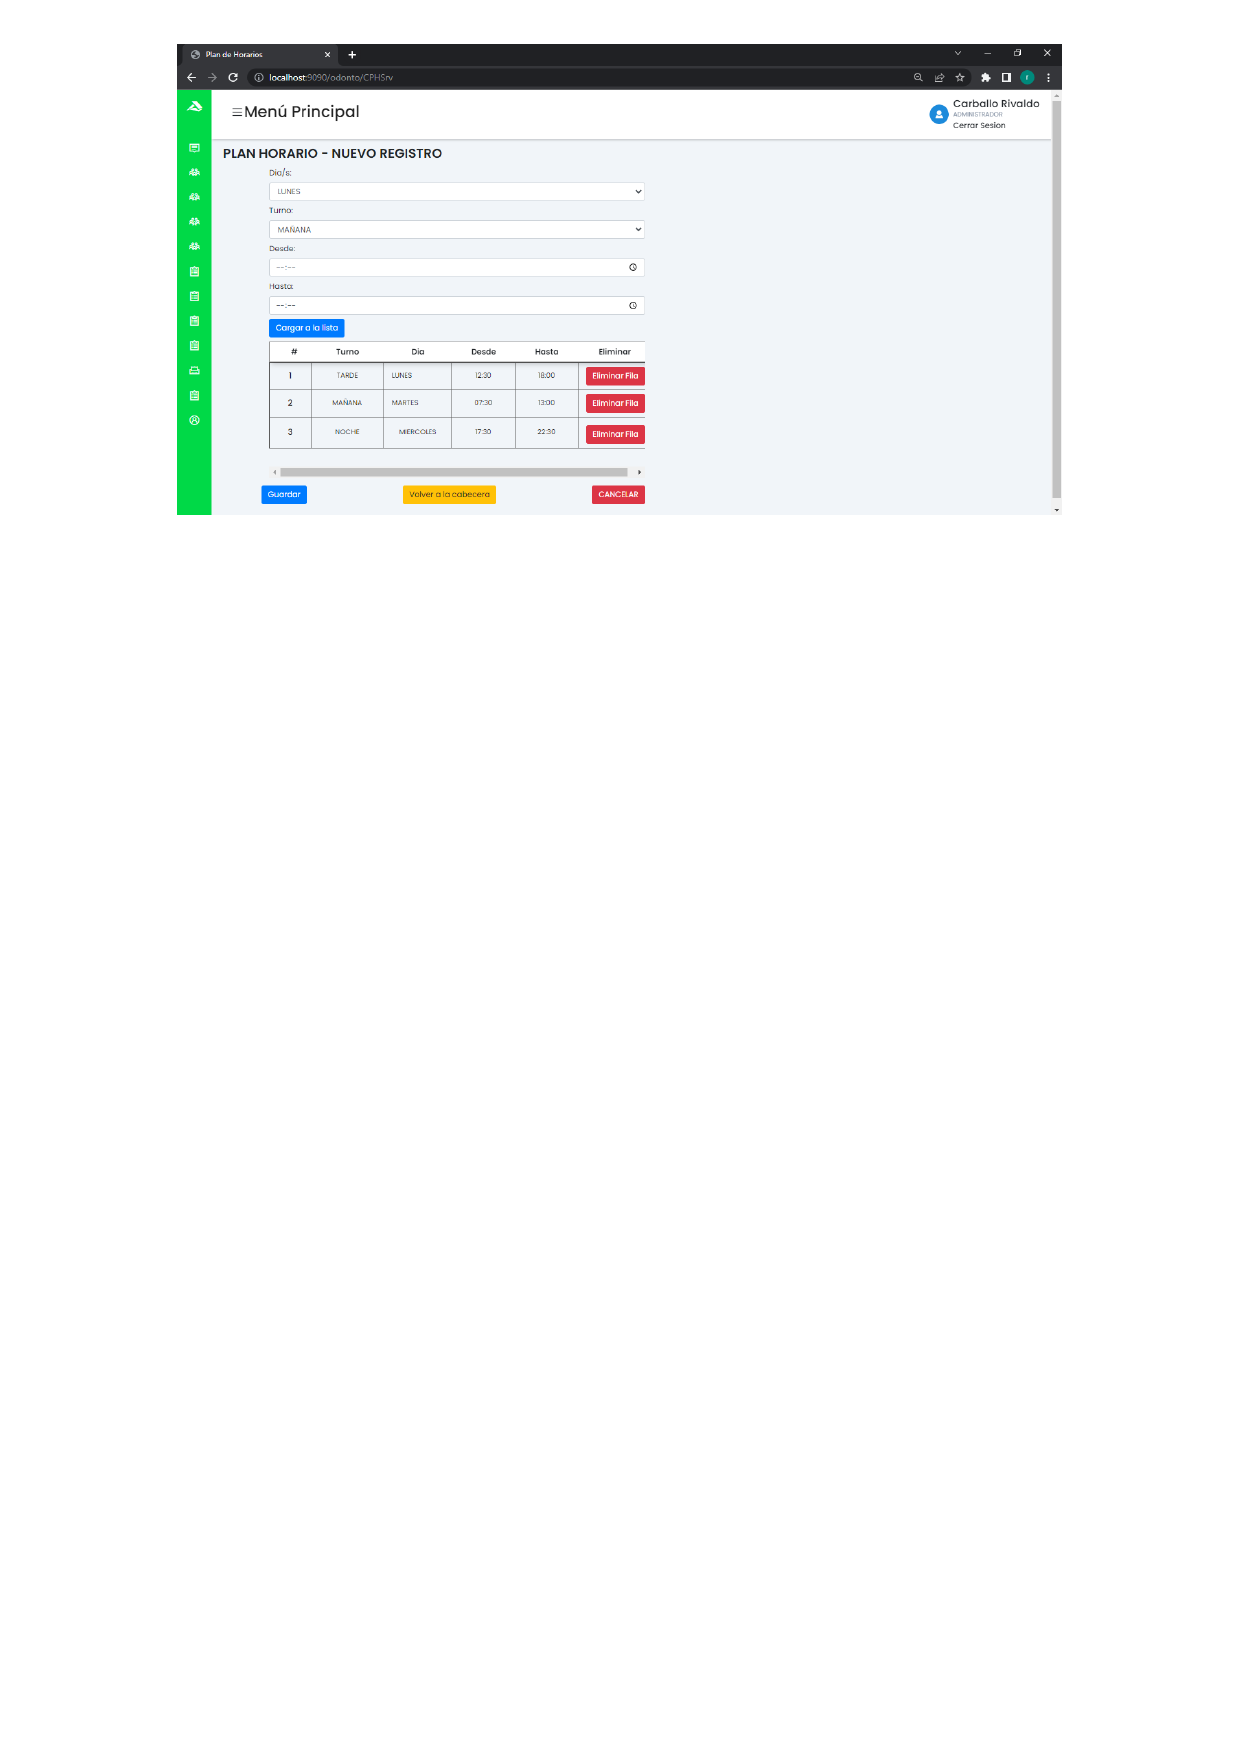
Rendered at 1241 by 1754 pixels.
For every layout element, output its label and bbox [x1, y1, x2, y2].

picture [177, 44, 1062, 515]
